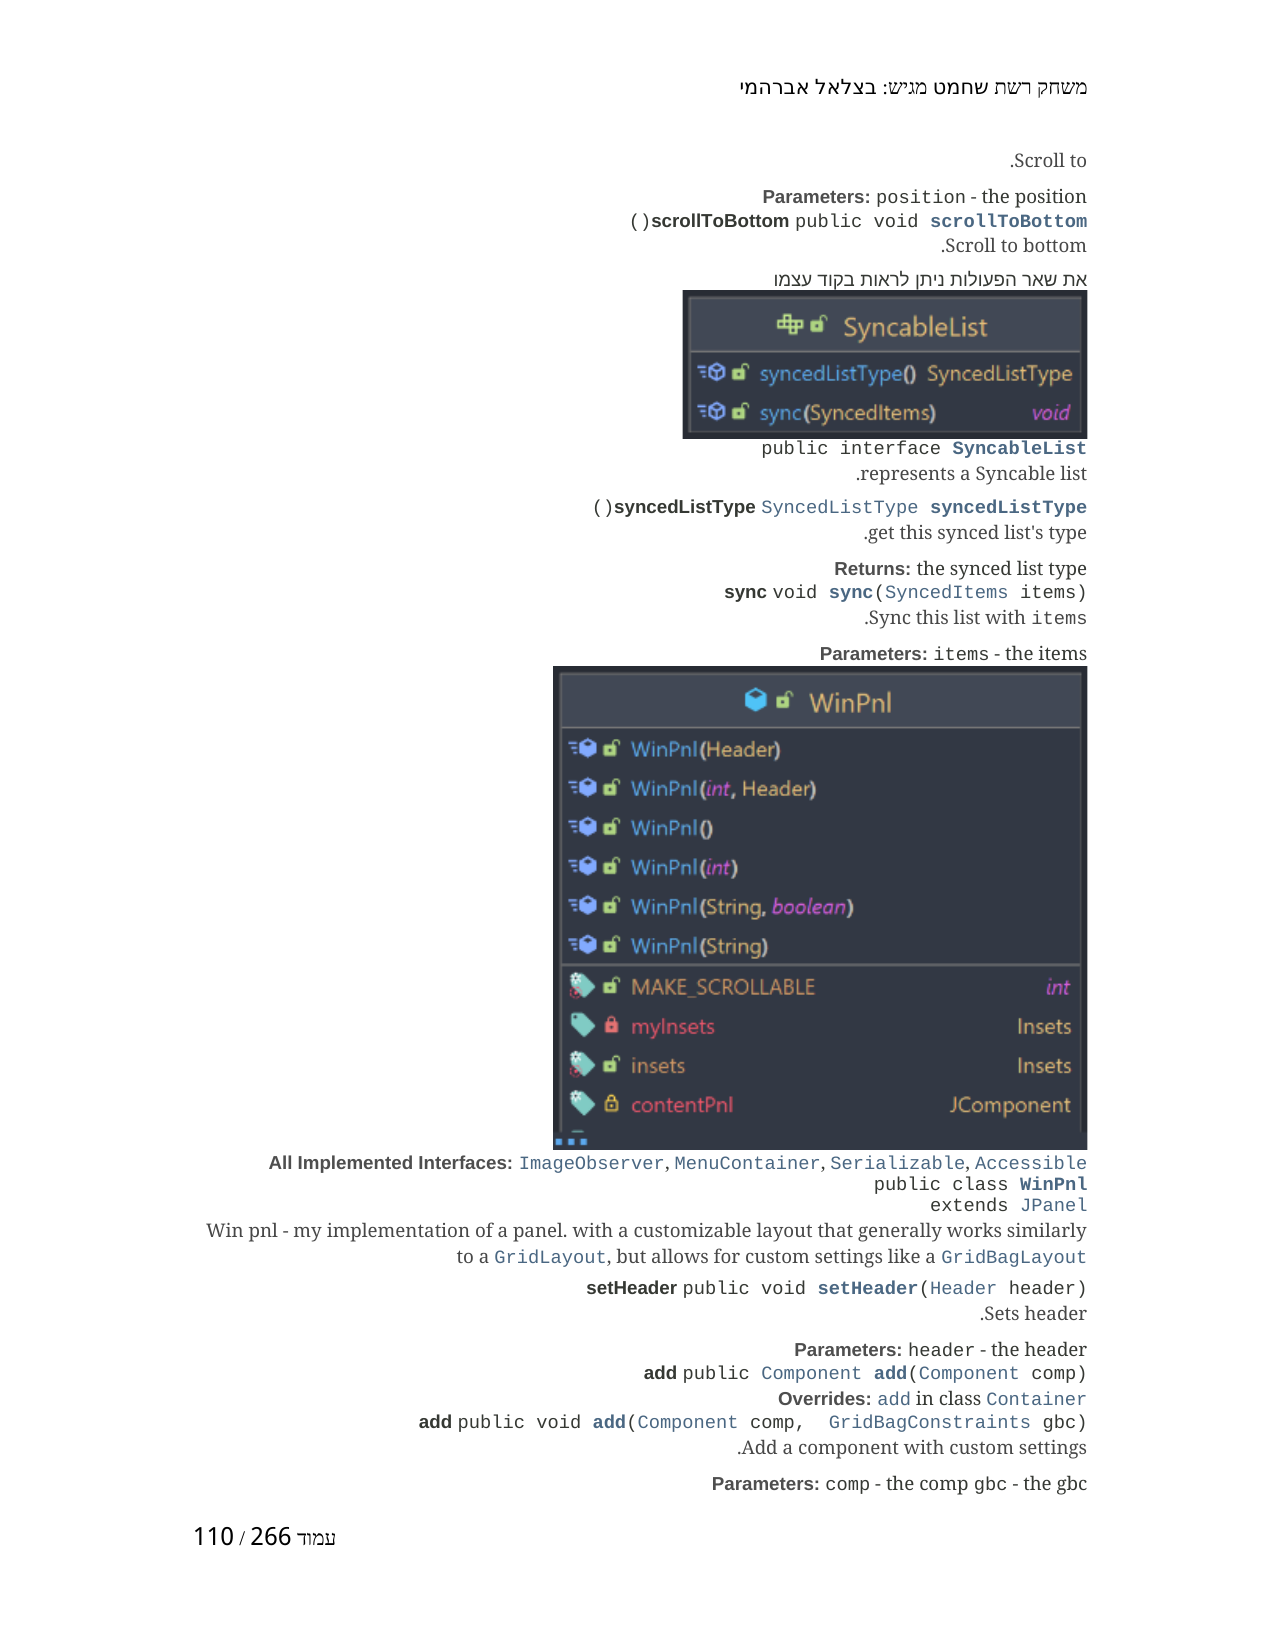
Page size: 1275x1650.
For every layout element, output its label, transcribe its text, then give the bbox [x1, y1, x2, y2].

text Parameters: comp - the comp gbc - the gbc [187, 1470, 1087, 1496]
picture [682, 290, 1088, 439]
text public class WinPnl [187, 1175, 1087, 1196]
text Overrides: add in class Container [187, 1385, 1087, 1411]
text add public Component add​(Component comp) [187, 1362, 1087, 1385]
text Sync this list with items. [204, 604, 1087, 632]
text represents a Syncable list. [204, 460, 1087, 488]
text Parameters: position - the position [187, 184, 1087, 209]
text את שאר הפעולות ניתן לראות בקוד עצמו [187, 269, 1087, 291]
text Returns: the synced list type [187, 556, 1087, 581]
text syncedListType SyncedListType syncedListType() [187, 496, 1087, 519]
text add public void add​(Component comp, GridBagConstraints gbc) [187, 1411, 1087, 1434]
text scrollToBottom public void scrollToBottom() [187, 209, 1087, 233]
text Win pnl - my implementation of a panel. with a customizable layout that generally works similarly to a GridLayout, but allows for custom settings like a GridBagLayout [204, 1217, 1087, 1269]
text sync void sync​(SyncedItems items) [187, 581, 1087, 604]
text All Implemented Interfaces: ImageObserver, MenuContainer, Serializable, Accessible [187, 1149, 1087, 1175]
text Parameters: items - the items [187, 641, 1087, 666]
text Parameters: header - the header [187, 1336, 1087, 1362]
text extends JPanel [187, 1196, 1087, 1217]
text Sets header. [204, 1300, 1087, 1328]
text public interface SyncableList [187, 439, 1087, 460]
text get this synced list's type. [204, 519, 1087, 547]
text Add a component with custom settings. [204, 1434, 1087, 1462]
text Scroll to bottom. [204, 233, 1087, 261]
text setHeader public void setHeader​(Header header) [187, 1277, 1087, 1300]
text Scroll to. [204, 148, 1087, 176]
picture [553, 666, 1088, 1150]
